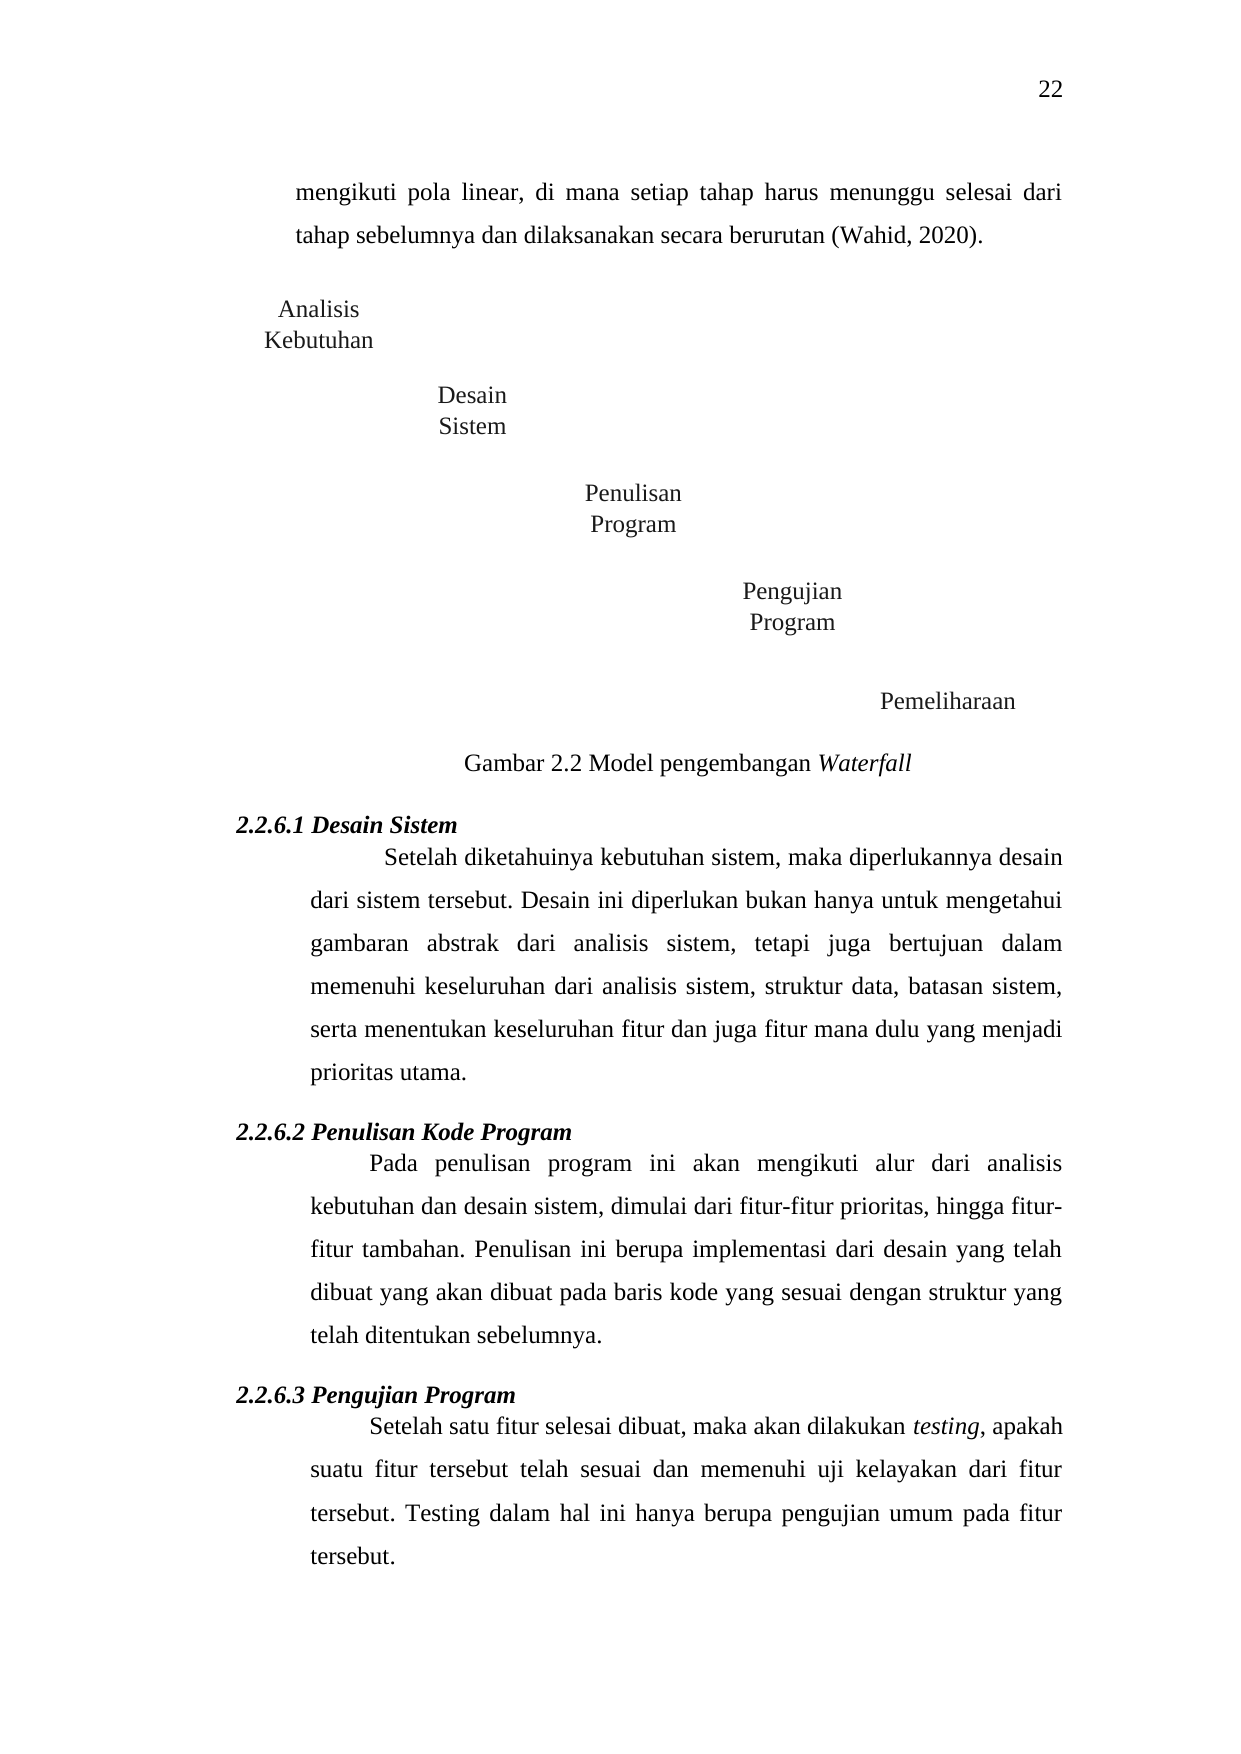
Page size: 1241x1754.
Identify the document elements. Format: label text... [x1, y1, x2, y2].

list Setelah satu fitur selesai dibuat, maka akan dilakukan testing, apakah suatu fitur tersebut telah sesuai dan memenuhi uji kelayakan dari fitur tersebut. Testing dalam hal ini hanya berupa pengujian umum pada fitur tersebut. [310, 1411, 1063, 1569]
subtitle Desain Sistem [236, 767, 1063, 839]
subtitle Penulisan Kode Program [236, 1117, 1063, 1146]
list Setelah diketahuinya kebutuhan sistem, maka diperlukannya desain dari sistem tersebut. Desain ini diperlukan bukan hanya untuk mengetahui gambaran abstrak dari analisis sistem, tetapi juga bertujuan dalam memenuhi keseluruhan dari analisis sistem, struktur data, batasan sistem, serta menentukan keseluruhan fitur dan juga fitur mana dulu yang menjadi prioritas utama. [310, 842, 1063, 1086]
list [295, 177, 1063, 249]
subtitle Pengujian Program [236, 1380, 1063, 1409]
list Pada penulisan program ini akan mengikuti alur dari analisis kebutuhan dan desain sistem, dimulai dari fitur-fitur prioritas, hingga fitur-fitur tambahan. Penulisan ini berupa implementasi dari desain yang telah dibuat yang akan dibuat pada baris kode yang sesuai dengan struktur yang telah ditentukan sebelumnya. [310, 1148, 1063, 1349]
